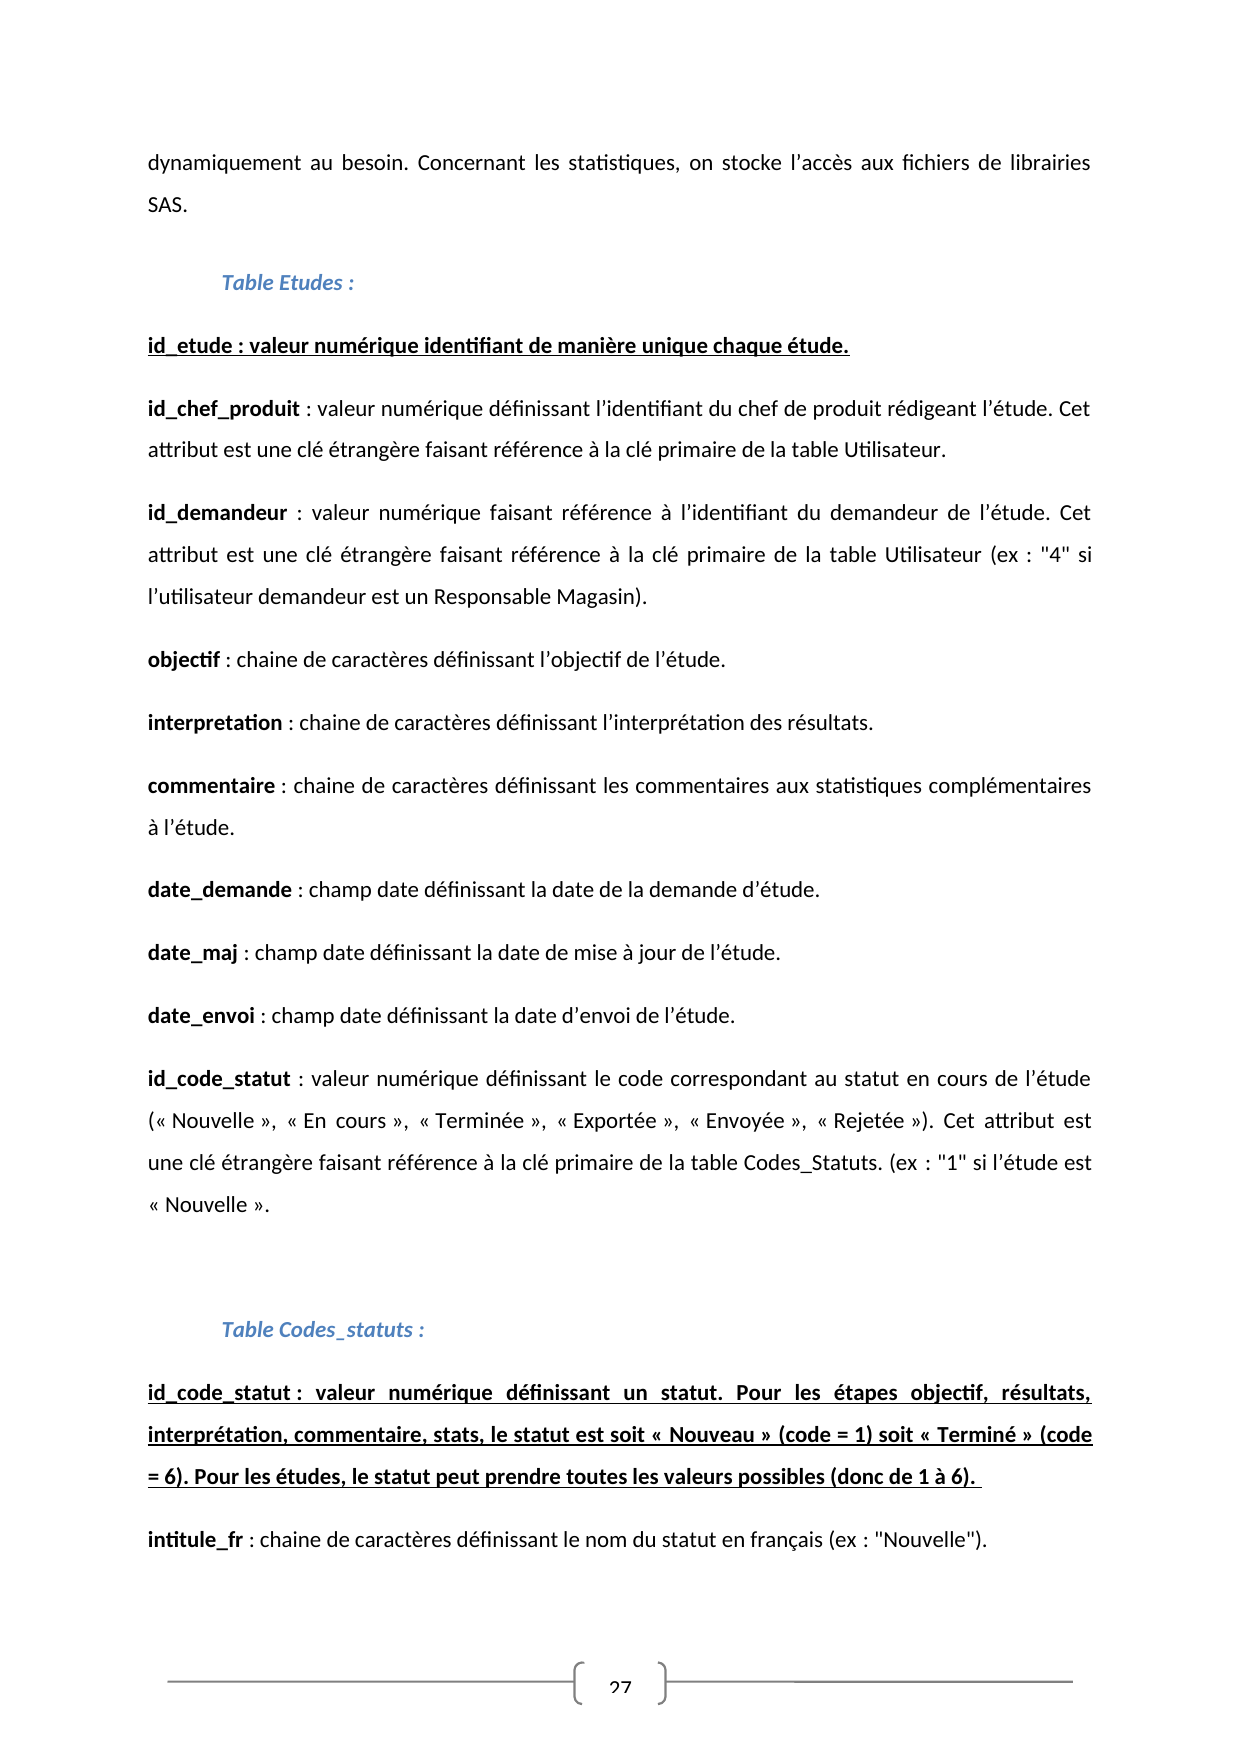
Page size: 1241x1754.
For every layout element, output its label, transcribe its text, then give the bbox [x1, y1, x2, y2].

text id_code_statut : valeur numérique définissant un statut. Pour les étapes objectif, résultats, interprétation, commentaire, stats, le statut est soit « Nouveau » (code = 1) soit « Terminé » (code = 6). Pour les études, le statut peut prendre toutes les valeurs possibles (donc de 1 à 6). [148, 1378, 1092, 1403]
text id_code_statut : valeur numérique définissant un statut. Pour les étapes objectif, résultats, interprétation, commentaire, stats, le statut est soit « Nouveau » (code = 1) soit « Terminé » (code = 6). Pour les études, le statut peut prendre toutes les valeurs possibles (donc de 1 à 6). [148, 1404, 1092, 1444]
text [148, 148, 1092, 218]
text objectif : chaine de caractères définissant l’objectif de l’étude. [148, 645, 1092, 673]
text Table Etudes : [148, 268, 1092, 296]
text id_demandeur : valeur numérique faisant référence à l’identifiant du demandeur de l’étude. Cet attribut est une clé étrangère faisant référence à la clé primaire de la table Utilisateur (ex : "4" si l’utilisateur demandeur est un Responsable Magasin). [148, 498, 1092, 610]
text id_code_statut : valeur numérique définissant le code correspondant au statut en cours de l’étude (« Nouvelle », « En cours », « Terminée », « Exportée », « Envoyée », « Rejetée »). Cet attribut est une clé étrangère faisant référence à la clé primaire de la table Codes_Statuts. (ex : "1" si l’étude est « Nouvelle ». [148, 1064, 1092, 1218]
text Table Codes_statuts : [148, 1316, 1092, 1344]
text commentaire : chaine de caractères définissant les commentaires aux statistiques complémentaires à l’étude. [148, 771, 1092, 841]
text id_code_statut : valeur numérique définissant un statut. Pour les étapes objectif, résultats, interprétation, commentaire, stats, le statut est soit « Nouveau » (code = 1) soit « Terminé » (code = 6). Pour les études, le statut peut prendre toutes les valeurs possibles (donc de 1 à 6). [148, 1446, 1092, 1490]
text date_maj : champ date définissant la date de mise à jour de l’étude. [148, 938, 1092, 966]
text date_envoi : champ date définissant la date d’envoi de l’étude. [148, 1001, 1092, 1029]
text intitule_fr : chaine de caractères définissant le nom du statut en français (ex : "Nouvelle"). [148, 1525, 1092, 1553]
text id_chef_produit : valeur numérique définissant l’identifiant du chef de produit rédigeant l’étude. Cet attribut est une clé étrangère faisant référence à la clé primaire de la table Utilisateur. [148, 394, 1092, 464]
text date_demande : champ date définissant la date de la demande d’étude. [148, 876, 1092, 904]
text interpretation : chaine de caractères définissant l’interprétation des résultats. [148, 708, 1092, 736]
text id_etude : valeur numérique identifiant de manière unique chaque étude. [148, 331, 1092, 359]
